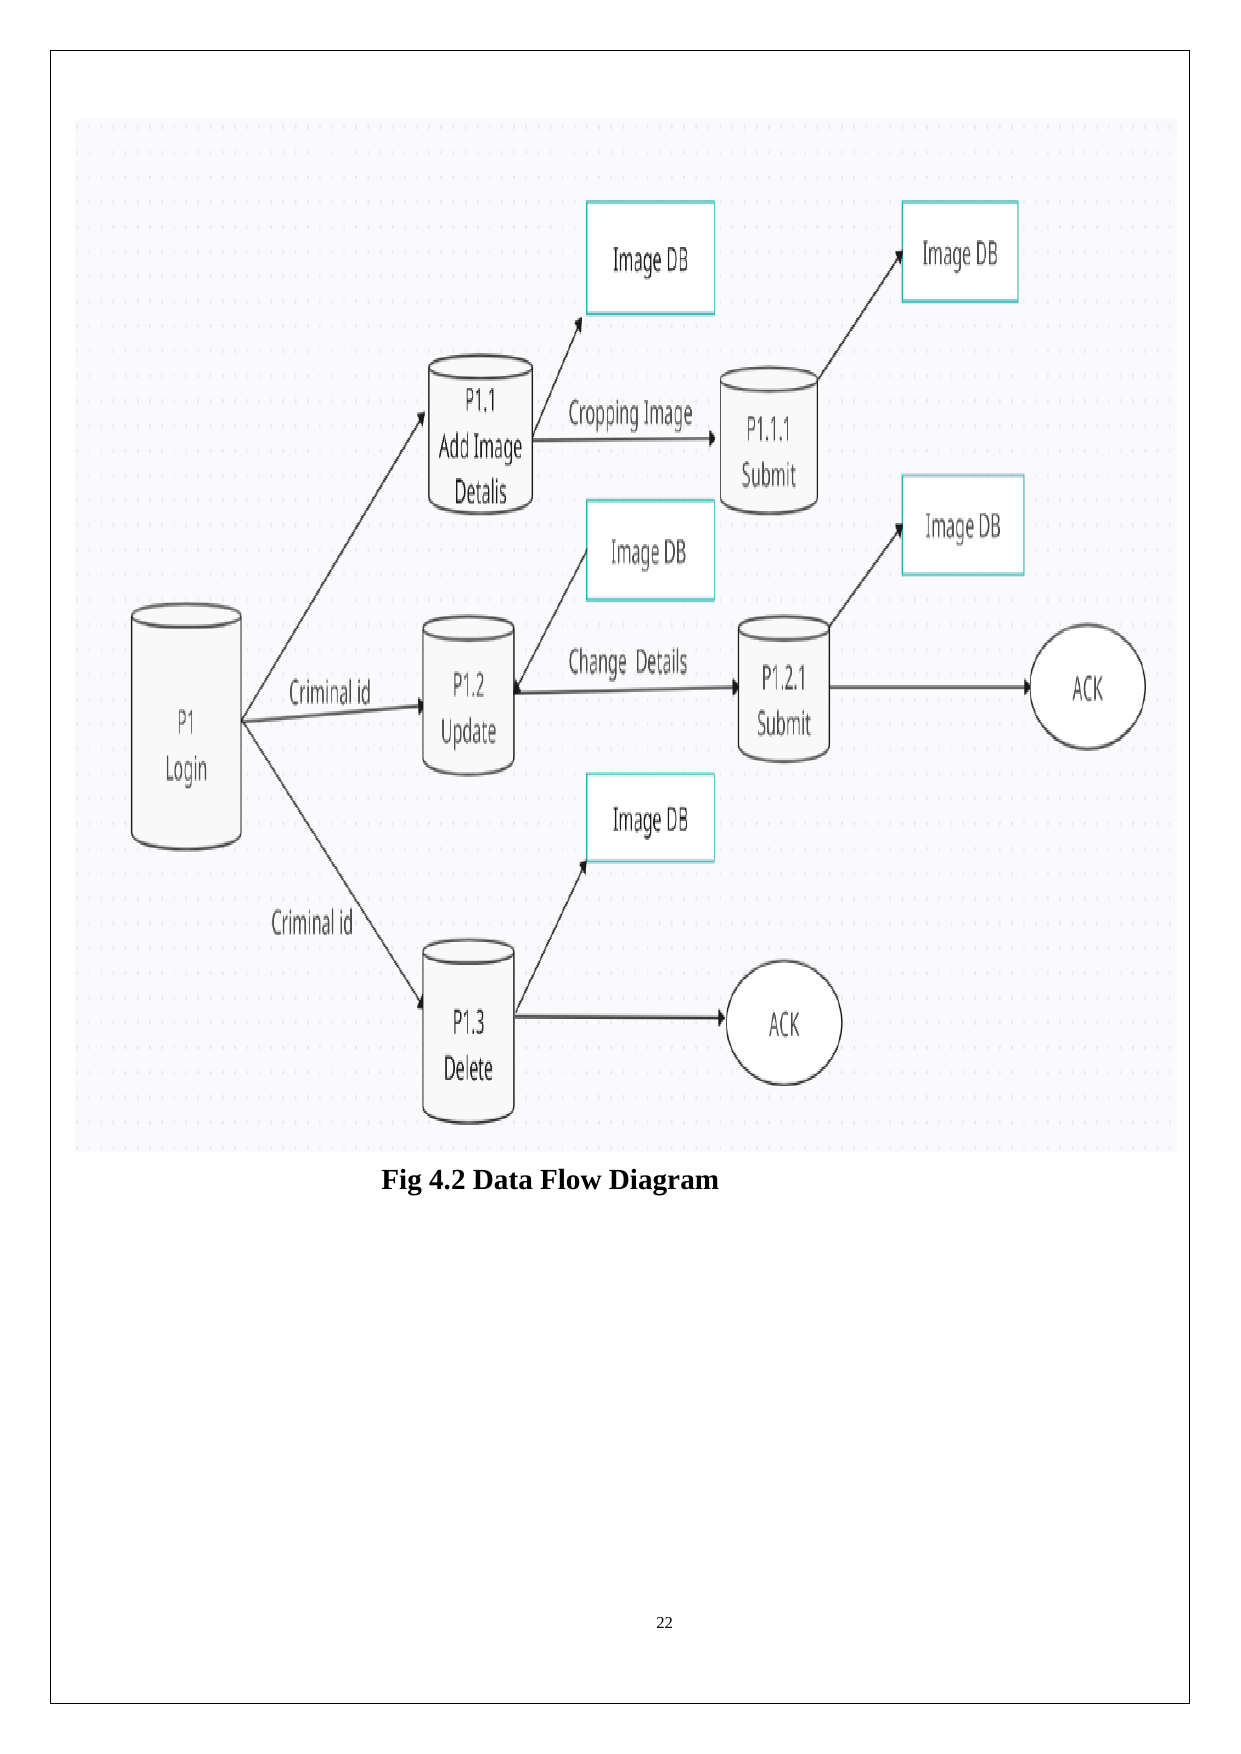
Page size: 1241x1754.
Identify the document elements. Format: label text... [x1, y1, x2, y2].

text Fig 4.2 Data Flow Diagram [374, 119, 1181, 1196]
picture [73, 119, 1177, 1149]
